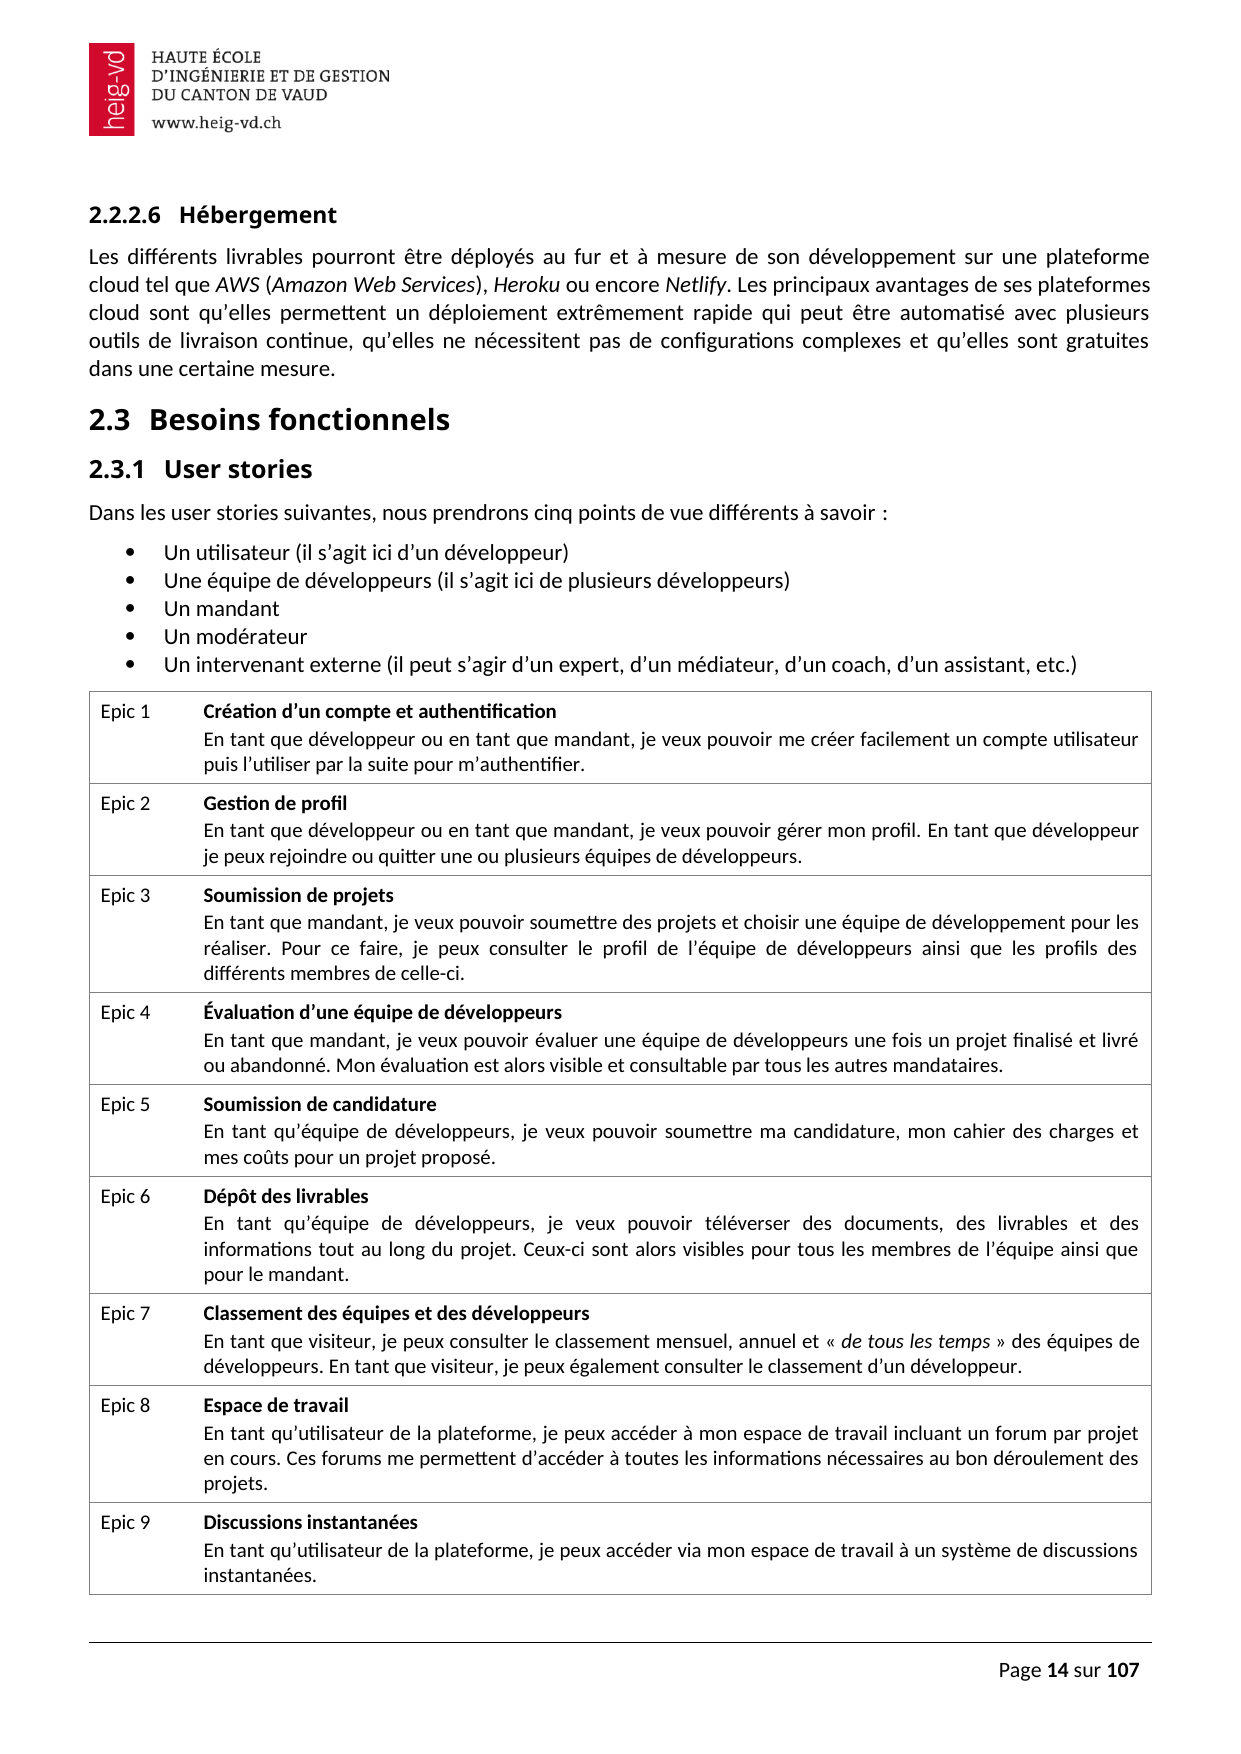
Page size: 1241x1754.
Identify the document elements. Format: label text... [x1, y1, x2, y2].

table_cell Epic 7 [90, 1294, 192, 1385]
table_cell Epic 5 [90, 1085, 192, 1176]
list Un intervenant externe (il peut s’agir d’un expert, d’un médiateur, d’un coach, d’un assistant, etc.) [126, 650, 1152, 678]
table_cell Discussions instantanées En tant qu’utilisateur de la plateforme, je peux accéder via mon espace de travail à un système de discussions instantanées. [192, 1503, 1151, 1594]
table_cell Gestion de profil En tant que développeur ou en tant que mandant, je veux pouvoir gérer mon profil. En tant que développeur je peux rejoindre ou quitter une ou plusieurs équipes de développeurs. [192, 784, 1151, 875]
subtitle User stories [89, 451, 1152, 485]
table_cell Évaluation d’une équipe de développeurs En tant que mandant, je veux pouvoir évaluer une équipe de développeurs une fois un projet finalisé et livré ou abandonné. Mon évaluation est alors visible et consultable par tous les autres mandataires. [192, 993, 1151, 1084]
table_cell Soumission de projets En tant que mandant, je veux pouvoir soumettre des projets et choisir une équipe de développement pour les réaliser. Pour ce faire, je peux consulter le profil de l’équipe de développeurs ainsi que les profils des différents membres de celle-ci. [192, 876, 1151, 992]
table_cell Epic 8 [90, 1386, 192, 1502]
list Une équipe de développeurs (il s’agit ici de plusieurs développeurs) [126, 566, 1152, 594]
table_cell Espace de travail En tant qu’utilisateur de la plateforme, je peux accéder à mon espace de travail incluant un forum par projet en cours. Ces forums me permettent d’accéder à toutes les informations nécessaires au bon déroulement des projets. [192, 1386, 1151, 1502]
table_cell Epic 4 [90, 993, 192, 1084]
table_cell Dépôt des livrables En tant qu’équipe de développeurs, je veux pouvoir téléverser des documents, des livrables et des informations tout au long du projet. Ceux-ci sont alors visibles pour tous les membres de l’équipe ainsi que pour le mandant. [192, 1177, 1151, 1293]
picture [89, 43, 389, 136]
table_cell Epic 6 [90, 1177, 192, 1293]
text Les différents livrables pourront être déployés au fur et à mesure de son développement sur une plateforme cloud tel que AWS (Amazon Web Services), Heroku ou encore Netlify. Les principaux avantages de ses plateformes cloud sont qu’elles permettent un déploiement extrêmement rapide qui peut être automatisé avec plusieurs outils de livraison continue, qu’elles ne nécessitent pas de configurations complexes et qu’elles sont gratuites dans une certaine mesure. [89, 242, 1152, 382]
list Un utilisateur (il s’agit ici d’un développeur) [126, 538, 1152, 566]
subtitle Hébergement [89, 198, 1152, 230]
list Un modérateur [126, 622, 1152, 650]
text Dans les user stories suivantes, nous prendrons cinq points de vue différents à savoir : [89, 498, 1152, 526]
subtitle Besoins fonctionnels [89, 399, 1152, 439]
table_cell Epic 9 [90, 1503, 192, 1594]
table_cell Classement des équipes et des développeurs En tant que visiteur, je peux consulter le classement mensuel, annuel et « de tous les temps » des équipes de développeurs. En tant que visiteur, je peux également consulter le classement d’un développeur. [192, 1294, 1151, 1385]
table_header Création d’un compte et authentification En tant que développeur ou en tant que mandant, je veux pouvoir me créer facilement un compte utilisateur puis l’utiliser par la suite pour m’authentifier. [192, 692, 1151, 783]
list Un mandant [126, 594, 1152, 622]
table_cell Soumission de candidature En tant qu’équipe de développeurs, je veux pouvoir soumettre ma candidature, mon cahier des charges et mes coûts pour un projet proposé. [192, 1085, 1151, 1176]
table_cell Epic 3 [90, 876, 192, 992]
table_cell Epic 2 [90, 784, 192, 875]
table_header Epic 1 [90, 692, 192, 783]
